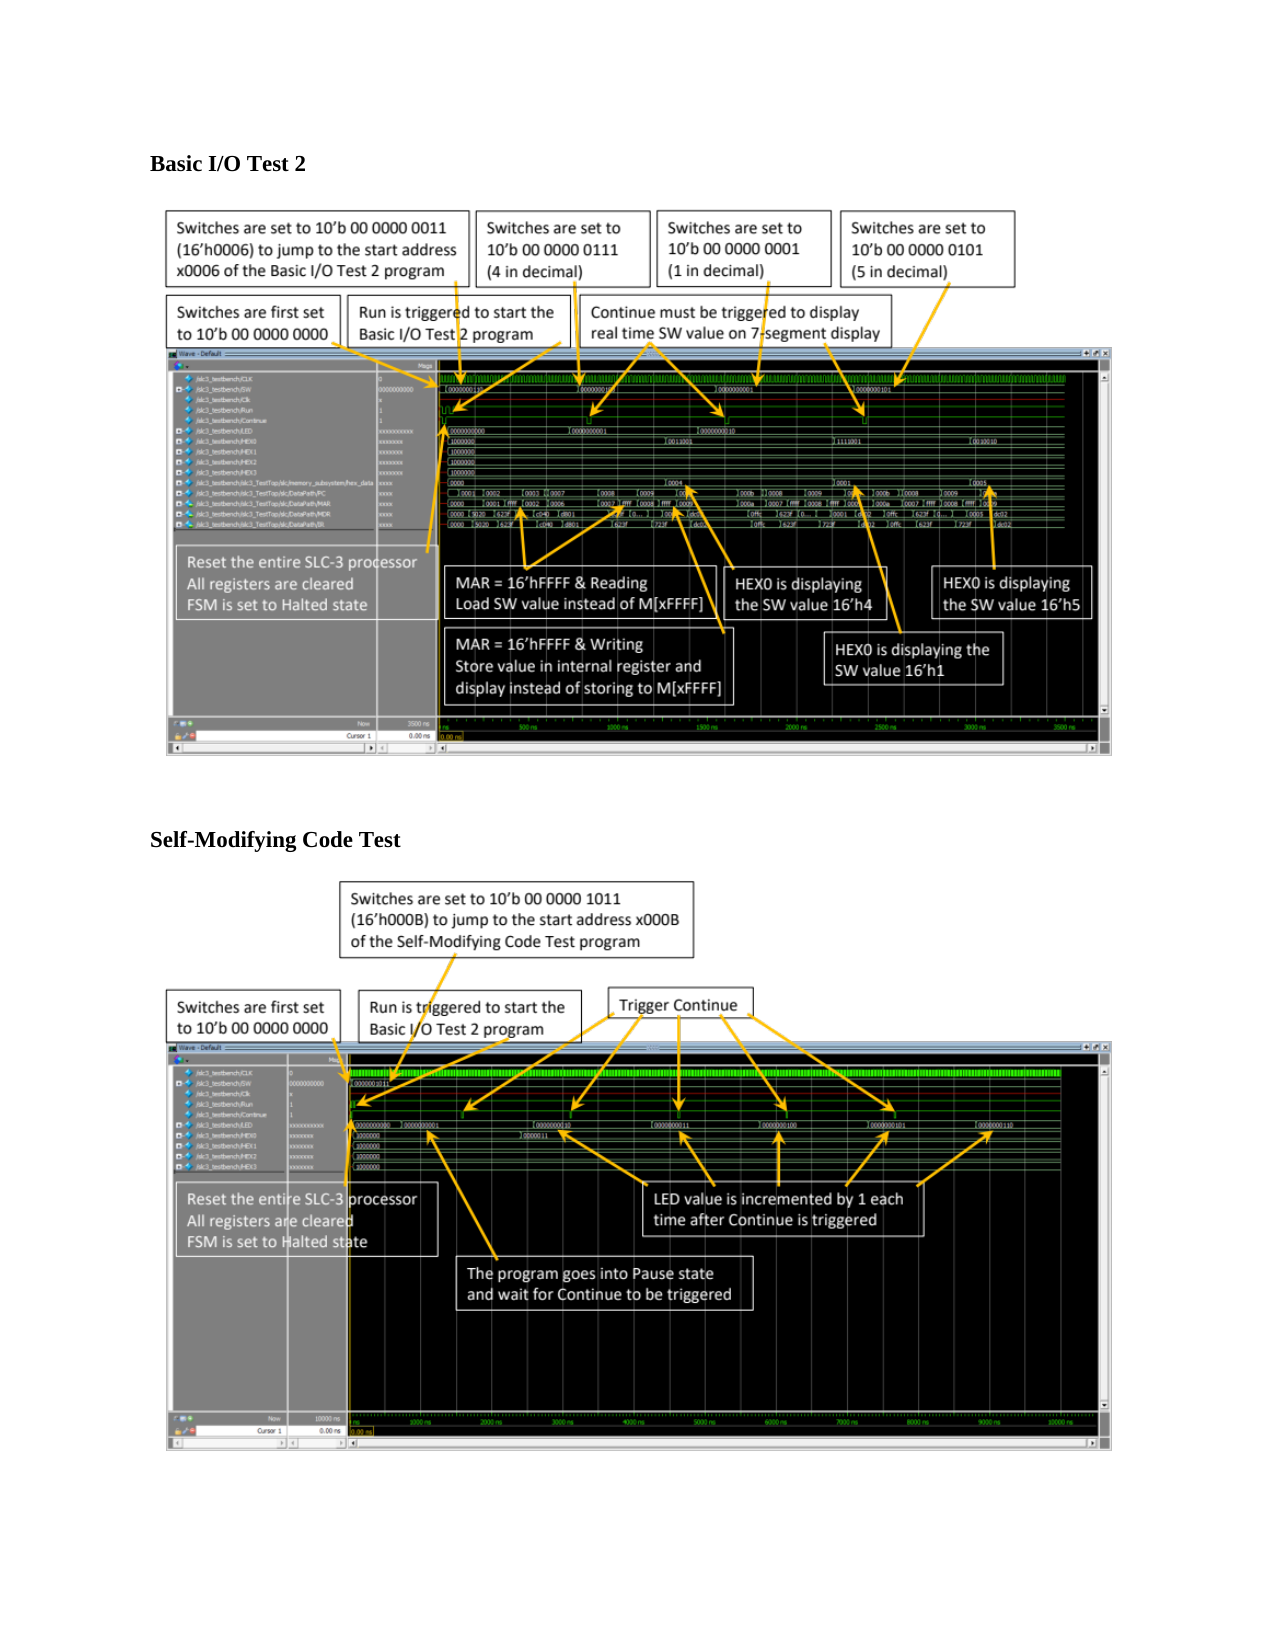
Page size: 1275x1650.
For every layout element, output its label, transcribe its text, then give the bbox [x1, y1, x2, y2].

text Self-Modifying Code Test [150, 827, 1125, 853]
text Basic I/O Test 2 [150, 150, 1125, 176]
